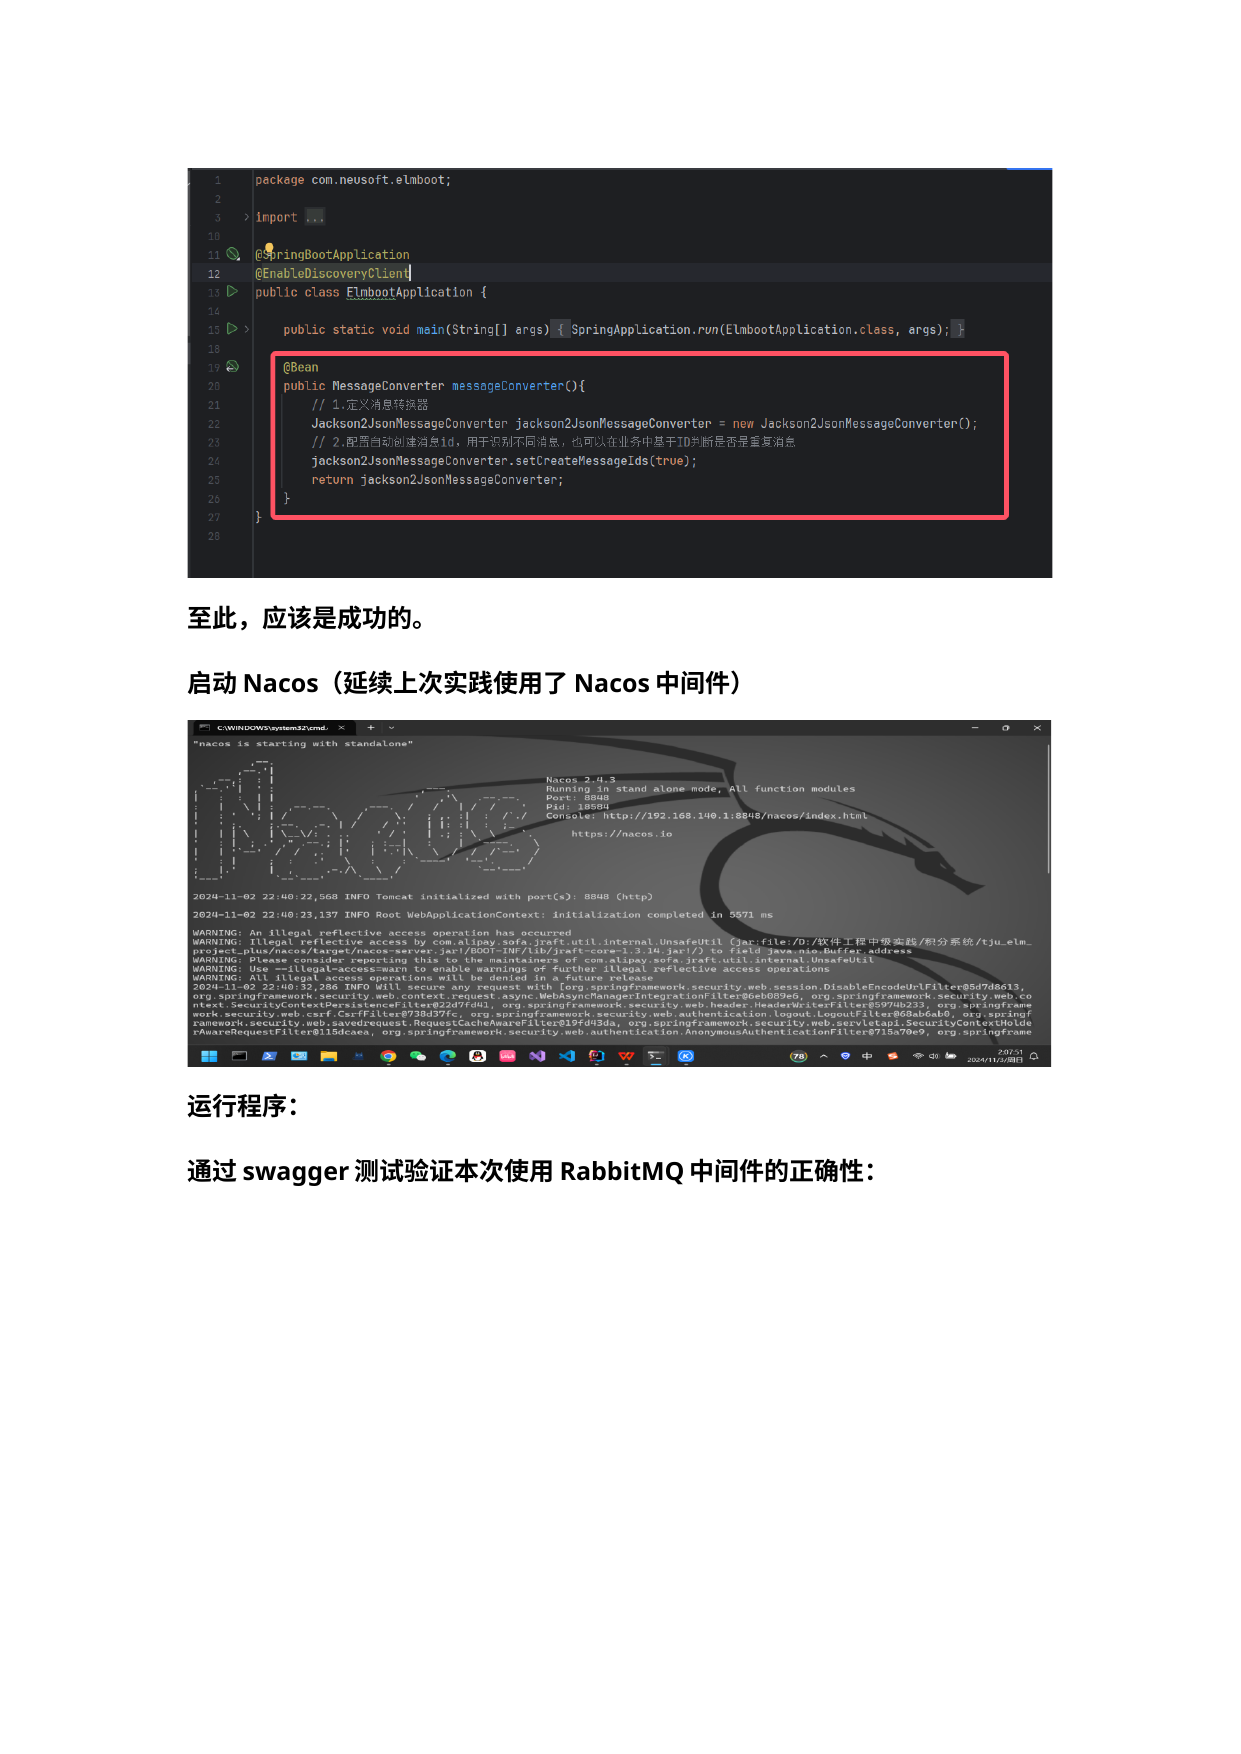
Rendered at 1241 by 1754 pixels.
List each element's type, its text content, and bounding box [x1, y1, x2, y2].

picture [187, 168, 1053, 578]
text 启动Nacos（延续上次实践使用了Nacos中间件） [187, 649, 1053, 714]
text 通过swagger测试验证本次使用RabbitMQ中间件的正确性： [187, 1137, 1053, 1202]
text 运行程序： [187, 1072, 1053, 1137]
picture [187, 720, 1052, 1067]
text 至此，应该是成功的。 [187, 584, 1053, 649]
